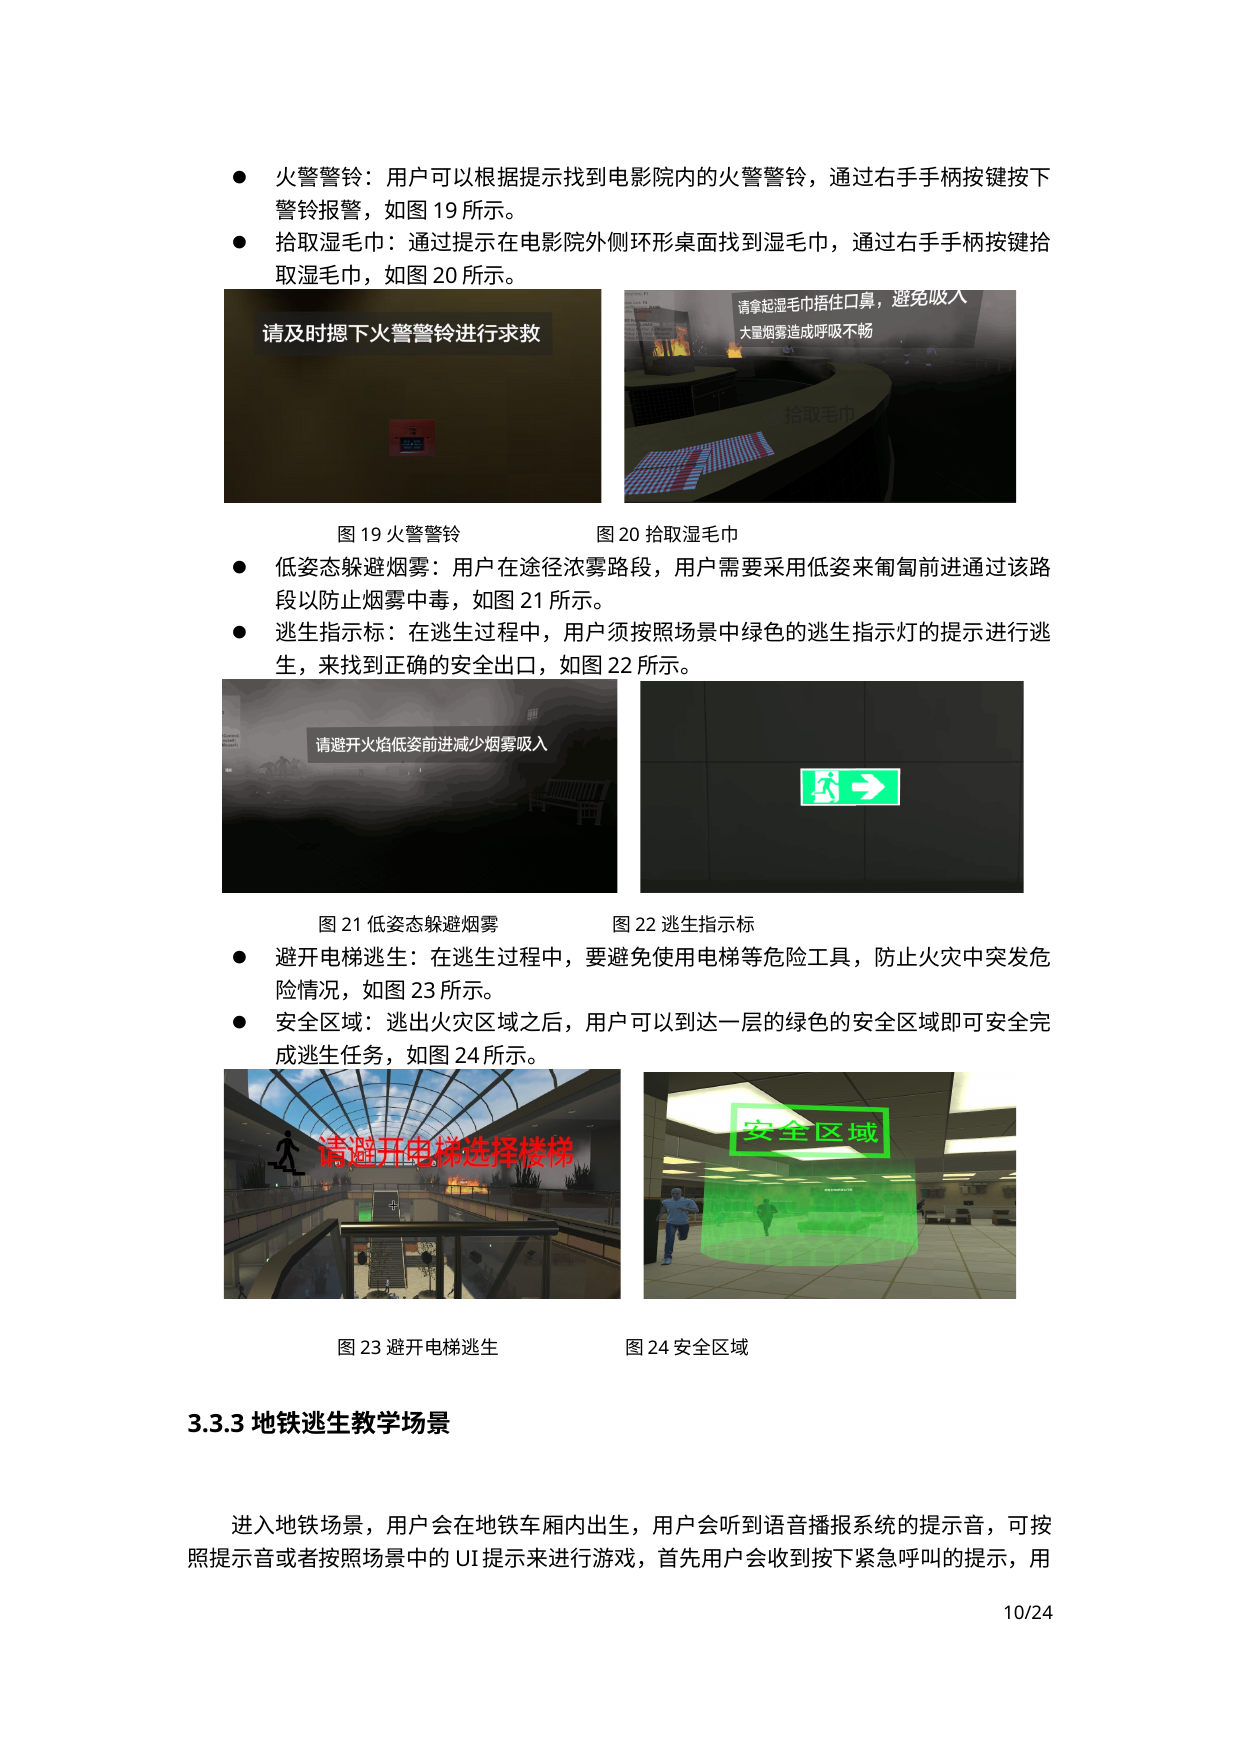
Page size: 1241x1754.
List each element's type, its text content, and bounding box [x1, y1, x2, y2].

picture [640, 681, 1024, 893]
list 安全区域：逃出火灾区域之后，用户可以到达一层的绿色的安全区域即可安全完成逃生任务，如图24所示。 [231, 1005, 1053, 1070]
subtitle 3.3.3 地铁逃生教学场景 [187, 1389, 1053, 1454]
picture [223, 1069, 621, 1299]
text 图23 避开电梯逃生 图24 安全区域 [187, 1330, 1053, 1362]
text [187, 1508, 1053, 1573]
picture [643, 1072, 1017, 1299]
list 火警警铃：用户可以根据提示找到电影院内的火警警铃，通过右手手柄按键按下警铃报警，如图19所示。 [231, 160, 1053, 225]
text 图19 火警警铃 图20 拾取湿毛巾 [187, 517, 1053, 550]
list 避开电梯逃生：在逃生过程中，要避免使用电梯等危险工具，防止火灾中突发危险情况，如图23所示。 [231, 940, 1053, 1005]
picture [222, 679, 618, 893]
list 拾取湿毛巾：通过提示在电影院外侧环形桌面找到湿毛巾，通过右手手柄按键拾取湿毛巾，如图20所示。 [231, 225, 1053, 290]
picture [624, 290, 1017, 503]
text 图21 低姿态躲避烟雾 图22 逃生指示标 [187, 907, 1053, 940]
picture [224, 289, 602, 503]
list 低姿态躲避烟雾：用户在途径浓雾路段，用户需要采用低姿来匍匐前进通过该路段以防止烟雾中毒，如图21所示。 [231, 550, 1053, 615]
list 逃生指示标：在逃生过程中，用户须按照场景中绿色的逃生指示灯的提示进行逃生，来找到正确的安全出口，如图22所示。 [231, 615, 1053, 680]
